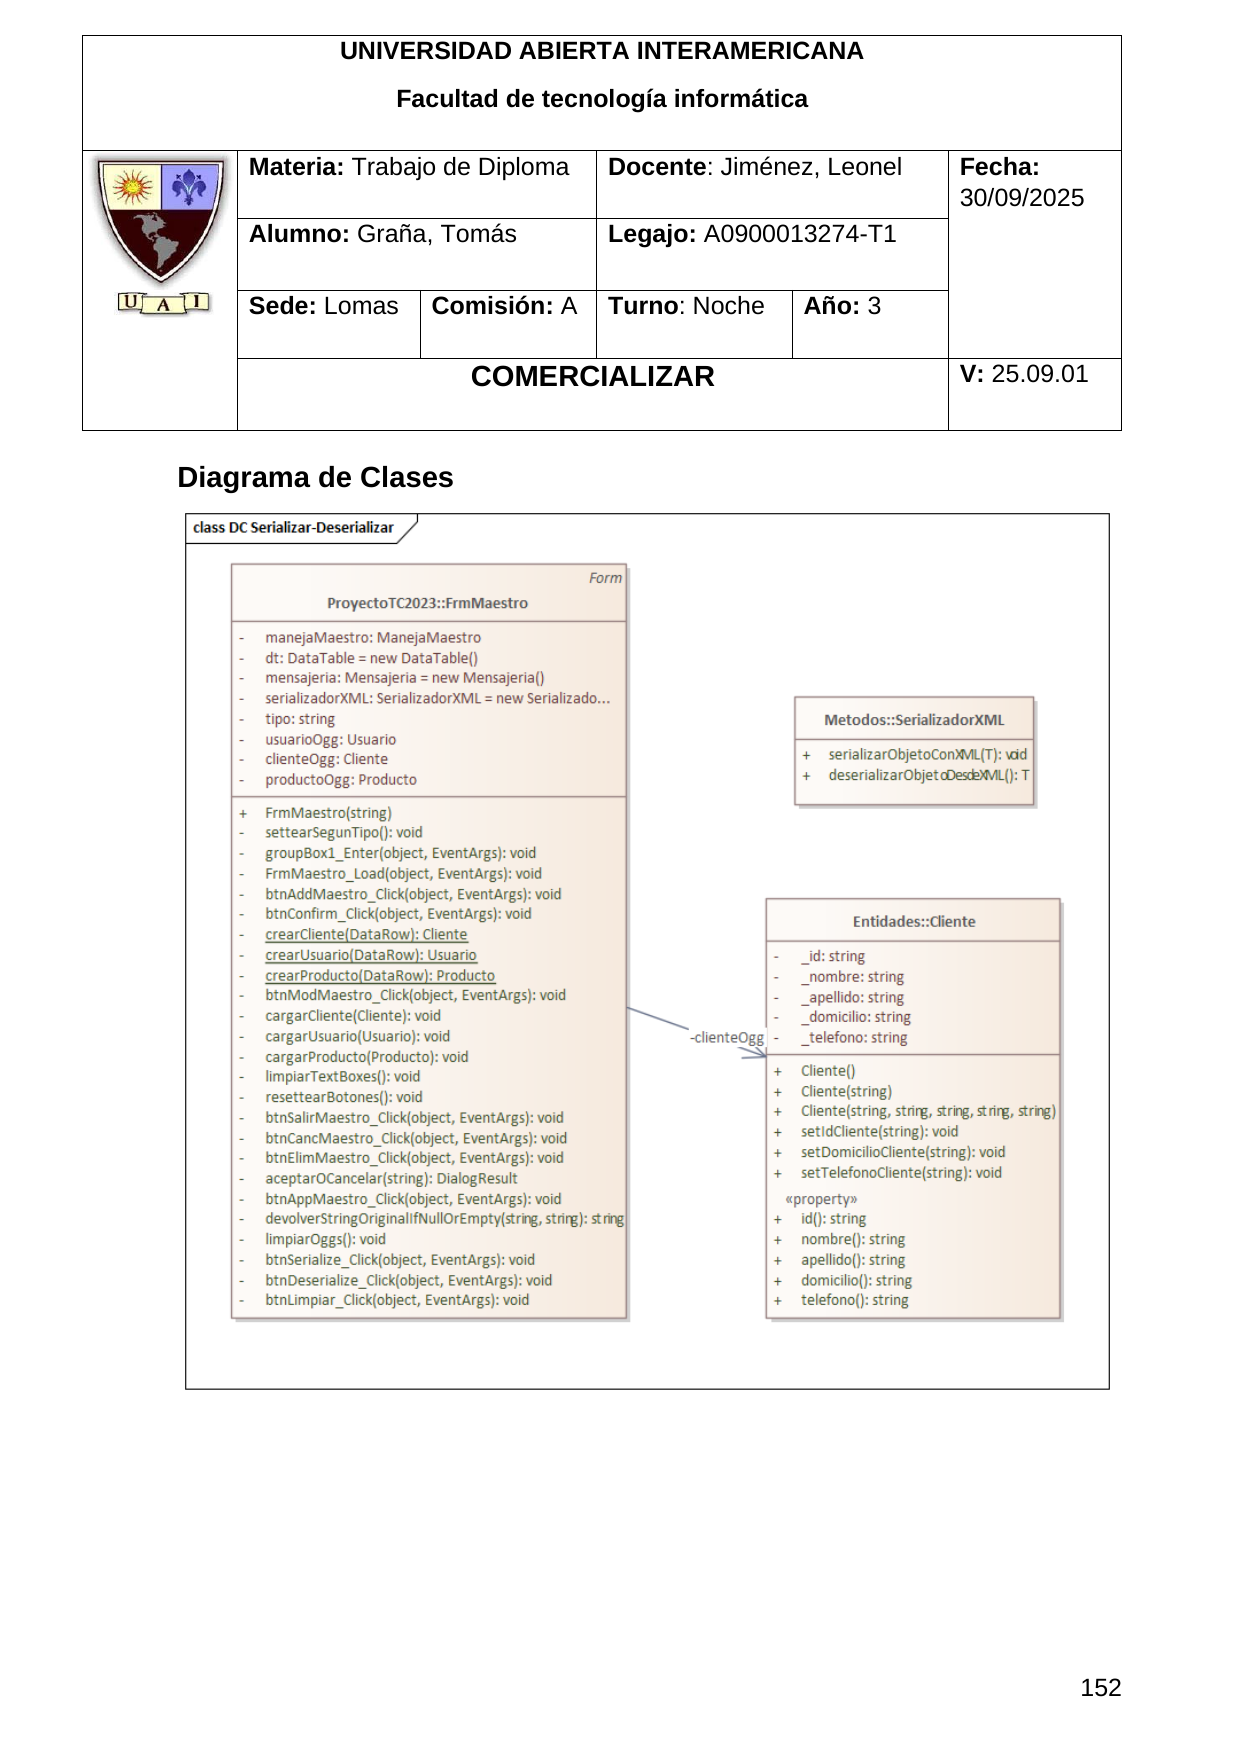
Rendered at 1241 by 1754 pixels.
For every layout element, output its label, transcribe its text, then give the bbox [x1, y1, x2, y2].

picture [177, 504, 1118, 1399]
subtitle Diagrama de Clases [177, 460, 1122, 493]
picture [87, 151, 234, 320]
